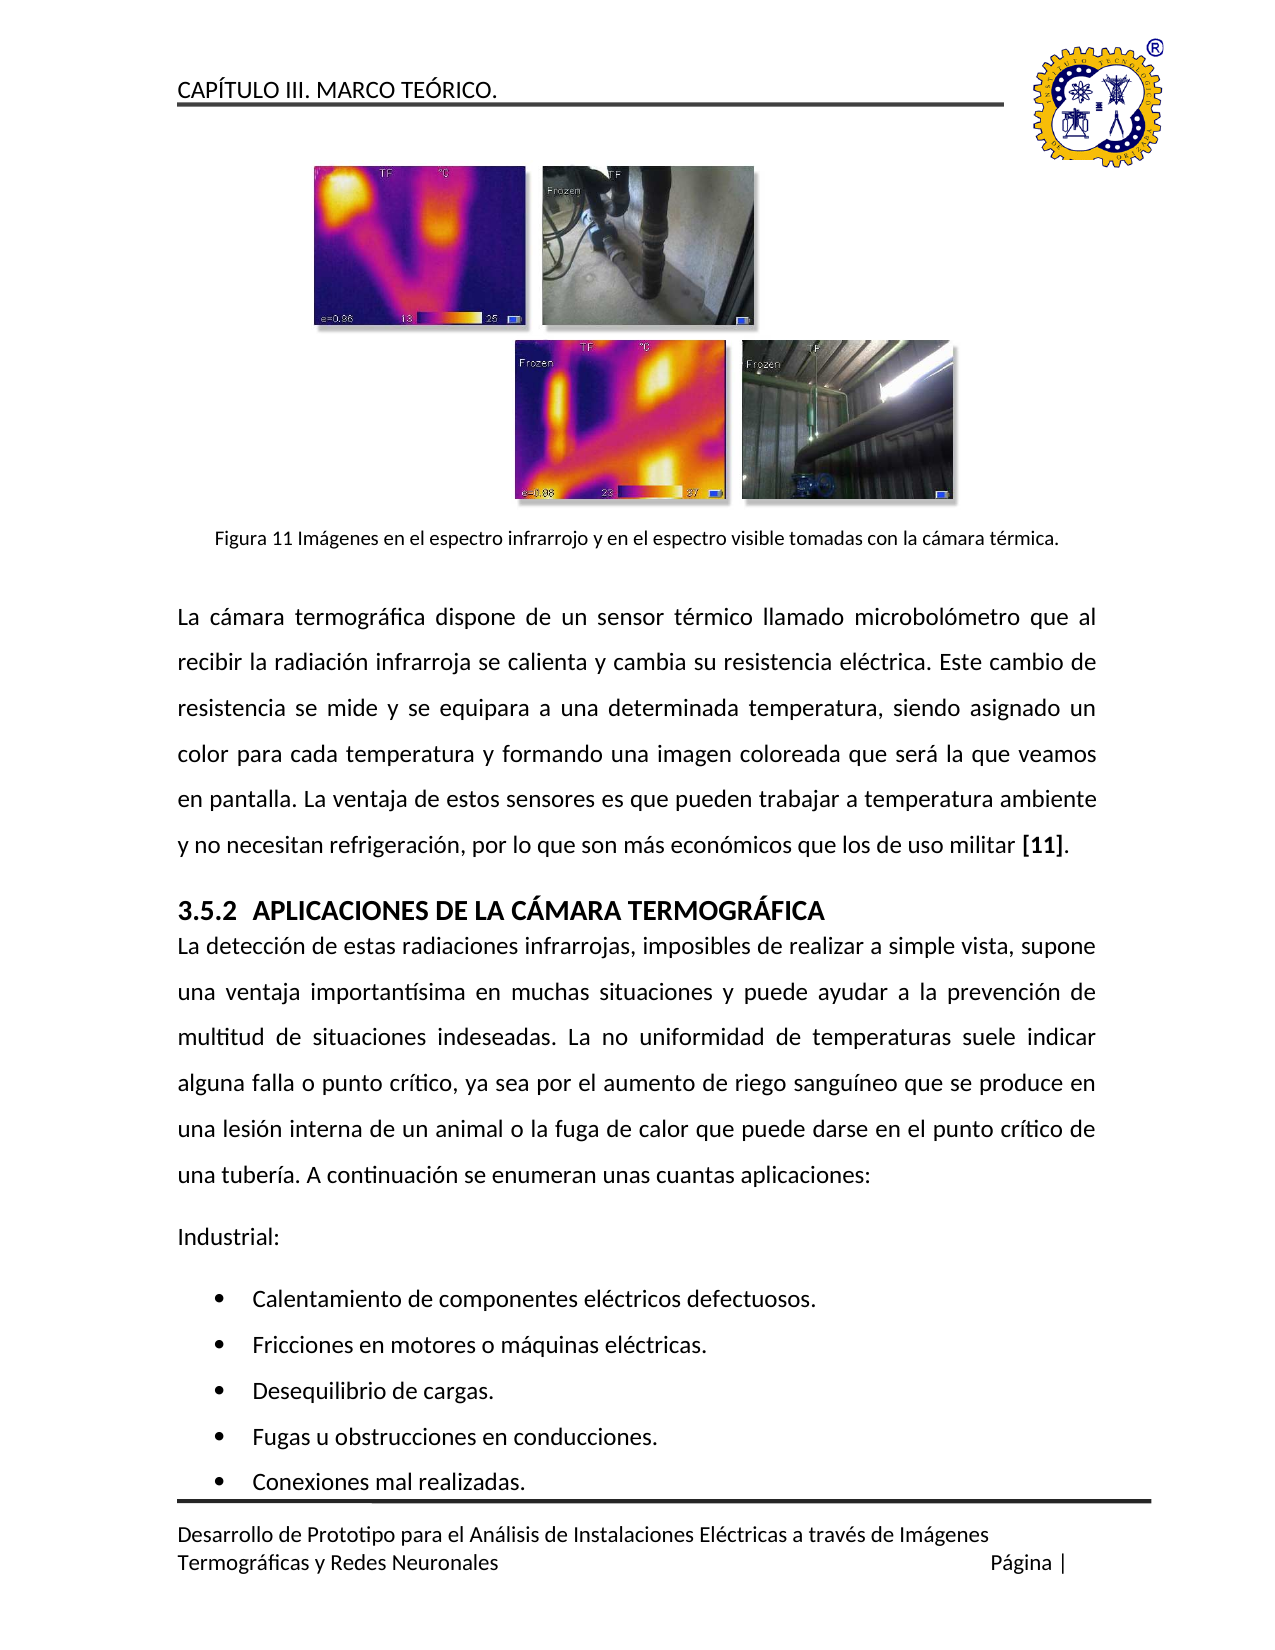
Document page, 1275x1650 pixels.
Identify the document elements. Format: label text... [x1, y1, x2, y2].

picture [300, 160, 976, 513]
list Fricciones en motores o máquinas eléctricas. [215, 1329, 1098, 1360]
text Industrial: [177, 1221, 1098, 1252]
subtitle APLICACIONES DE LA CÁMARA TERMOGRÁFICA [177, 892, 1098, 927]
text La cámara termográfica dispone de un sensor térmico llamado microbolómetro que al recibir la radiación infrarroja se calienta y cambia su resistencia eléctrica. Este cambio de resistencia se mide y se equipara a una determinada temperatura, siendo asignado un color para cada temperatura y formando una imagen coloreada que será la que veamos en pantalla. La ventaja de estos sensores es que pueden trabajar a temperatura ambiente y no necesitan refrigeración, por lo que son más económicos que los de uso militar [11]. [177, 601, 1098, 860]
picture [1032, 34, 1164, 169]
list Desequilibrio de cargas. [215, 1375, 1098, 1406]
list Conexiones mal realizadas. [215, 1466, 1098, 1497]
list Calentamiento de componentes eléctricos defectuosos. [215, 1283, 1098, 1314]
list Fugas u obstrucciones en conducciones. [215, 1421, 1098, 1451]
text La detección de estas radiaciones infrarrojas, imposibles de realizar a simple vista, supone una ventaja importantísima en muchas situaciones y puede ayudar a la prevención de multitud de situaciones indeseadas. La no uniformidad de temperaturas suele indicar alguna falla o punto crítico, ya sea por el aumento de riego sanguíneo que se produce en una lesión interna de un animal o la fuga de calor que puede darse en el punto crítico de una tubería. A continuación se enumeran unas cuantas aplicaciones: [177, 930, 1098, 1189]
